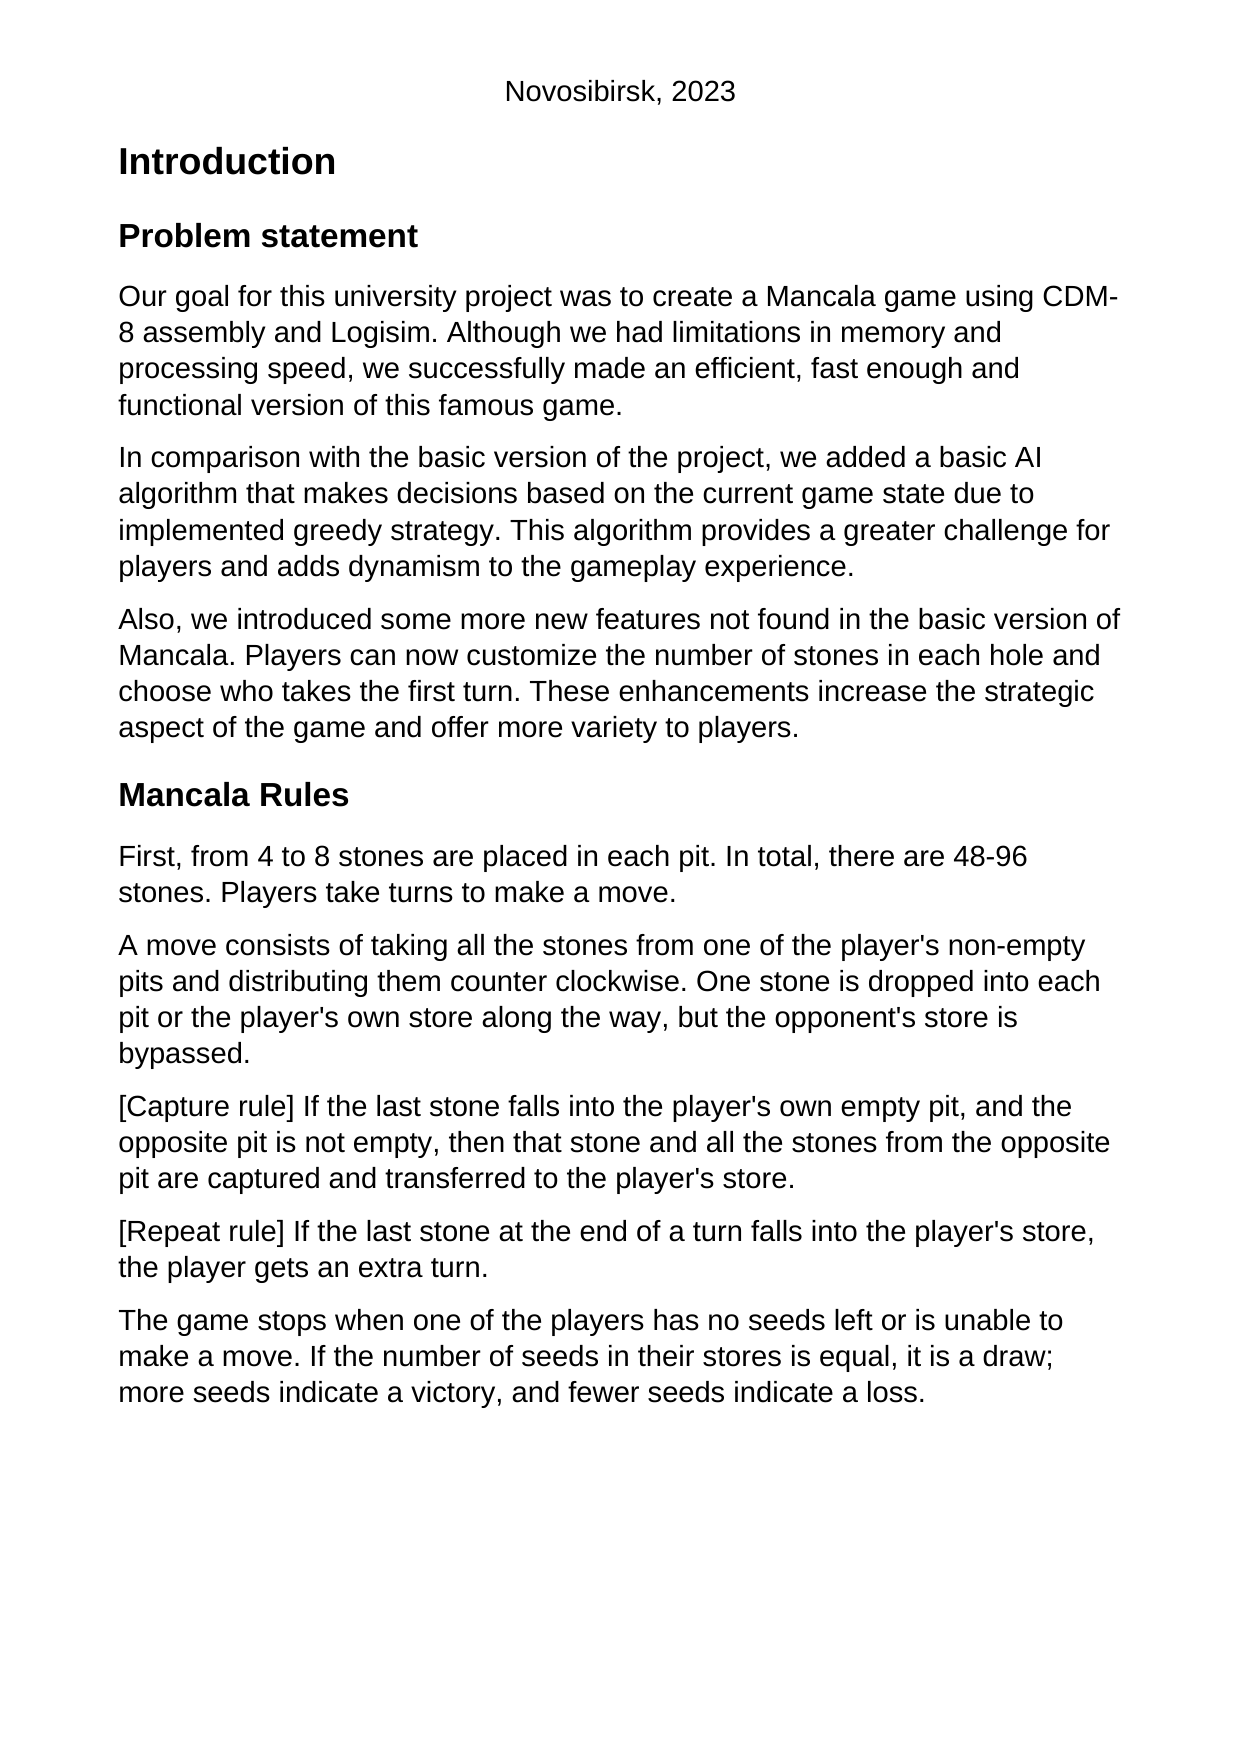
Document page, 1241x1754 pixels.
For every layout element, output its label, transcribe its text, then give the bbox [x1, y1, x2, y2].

text Our goal for this university project was to create a Mancala game using CDM-8 assembly and Logisim. Although we had limitations in memory and processing speed, we successfully made an efficient, fast enough and functional version of this famous game. [118, 279, 1122, 421]
text [Capture rule] If the last stone falls into the player's own empty pit, and the opposite pit is not empty, then that stone and all the stones from the opposite pit are captured and transferred to the player's store. [118, 1089, 1122, 1195]
text The game stops when one of the players has no seeds left or is unable to make a move. If the number of seeds in their stores is equal, it is a draw; more seeds indicate a victory, and fewer seeds indicate a loss. [118, 1303, 1122, 1409]
subtitle Problem statement [118, 216, 1122, 254]
subtitle Mancala Rules [118, 775, 1122, 814]
text [Repeat rule] If the last stone at the end of a turn falls into the player's store, the player gets an extra turn. [118, 1214, 1122, 1284]
text First, from 4 to 8 stones are placed in each pit. In total, there are 48-96 stones. Players take turns to make a move. [118, 839, 1122, 908]
text In comparison with the basic version of the project, we added a basic AI algorithm that makes decisions based on the current game state due to implemented greedy strategy. This algorithm provides a greater challenge for players and adds dynamism to the gameplay experience. [118, 440, 1122, 582]
subtitle Introduction [118, 139, 1122, 182]
text A move consists of taking all the stones from one of the player's non-empty pits and distributing them counter clockwise. One stone is dropped into each pit or the player's own store along the way, but the opponent's store is bypassed. [118, 928, 1122, 1070]
text Also, we introduced some more new features not found in the basic version of Mancala. Players can now customize the number of stones in each hole and choose who takes the first turn. These enhancements increase the strategic aspect of the game and offer more variety to players. [118, 602, 1122, 744]
